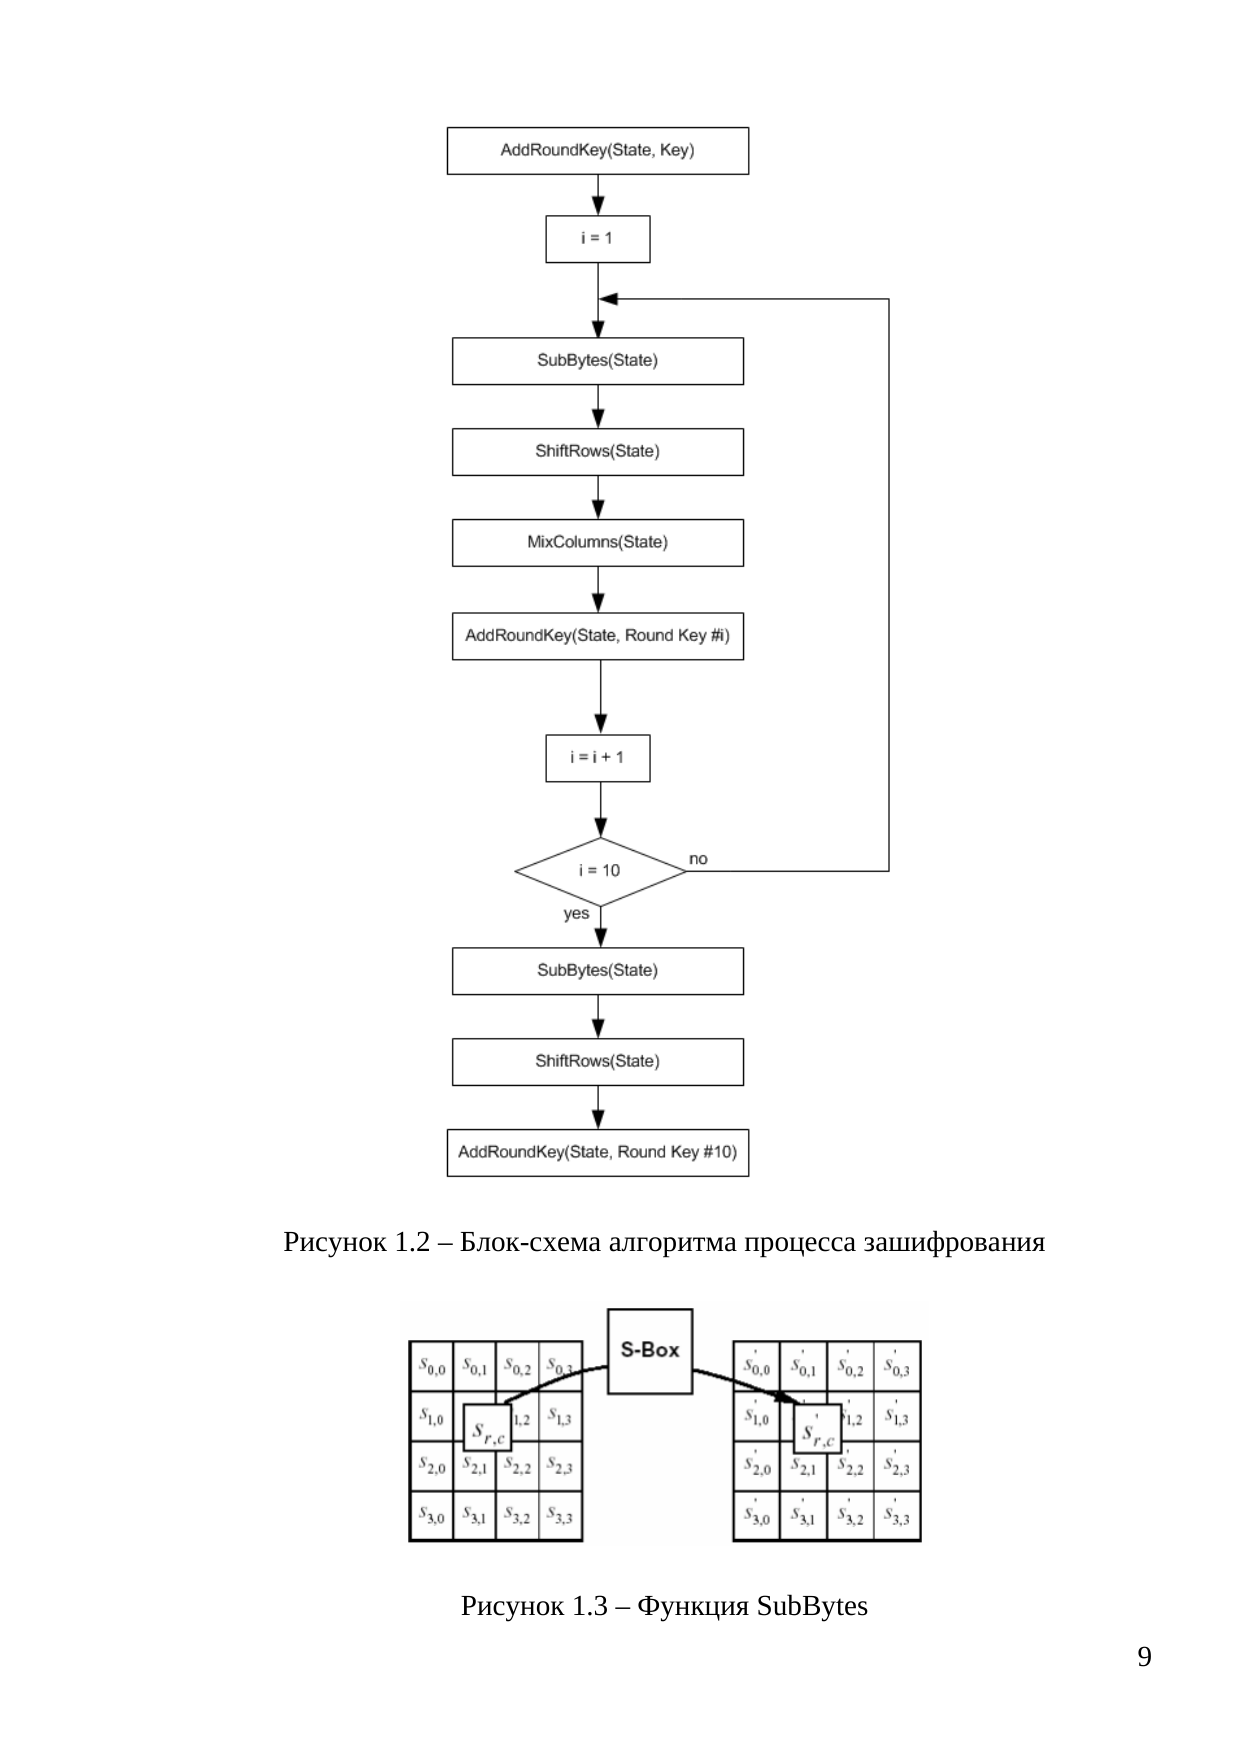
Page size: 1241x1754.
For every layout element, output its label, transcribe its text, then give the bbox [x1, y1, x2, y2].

picture [400, 1300, 929, 1546]
picture [434, 118, 895, 1181]
text Рисунок 1.2 – Блок-схема алгоритма процесса зашифрования [177, 1224, 1152, 1257]
text Рисунок 1.3 – Функция SubBytes [177, 1588, 1152, 1622]
